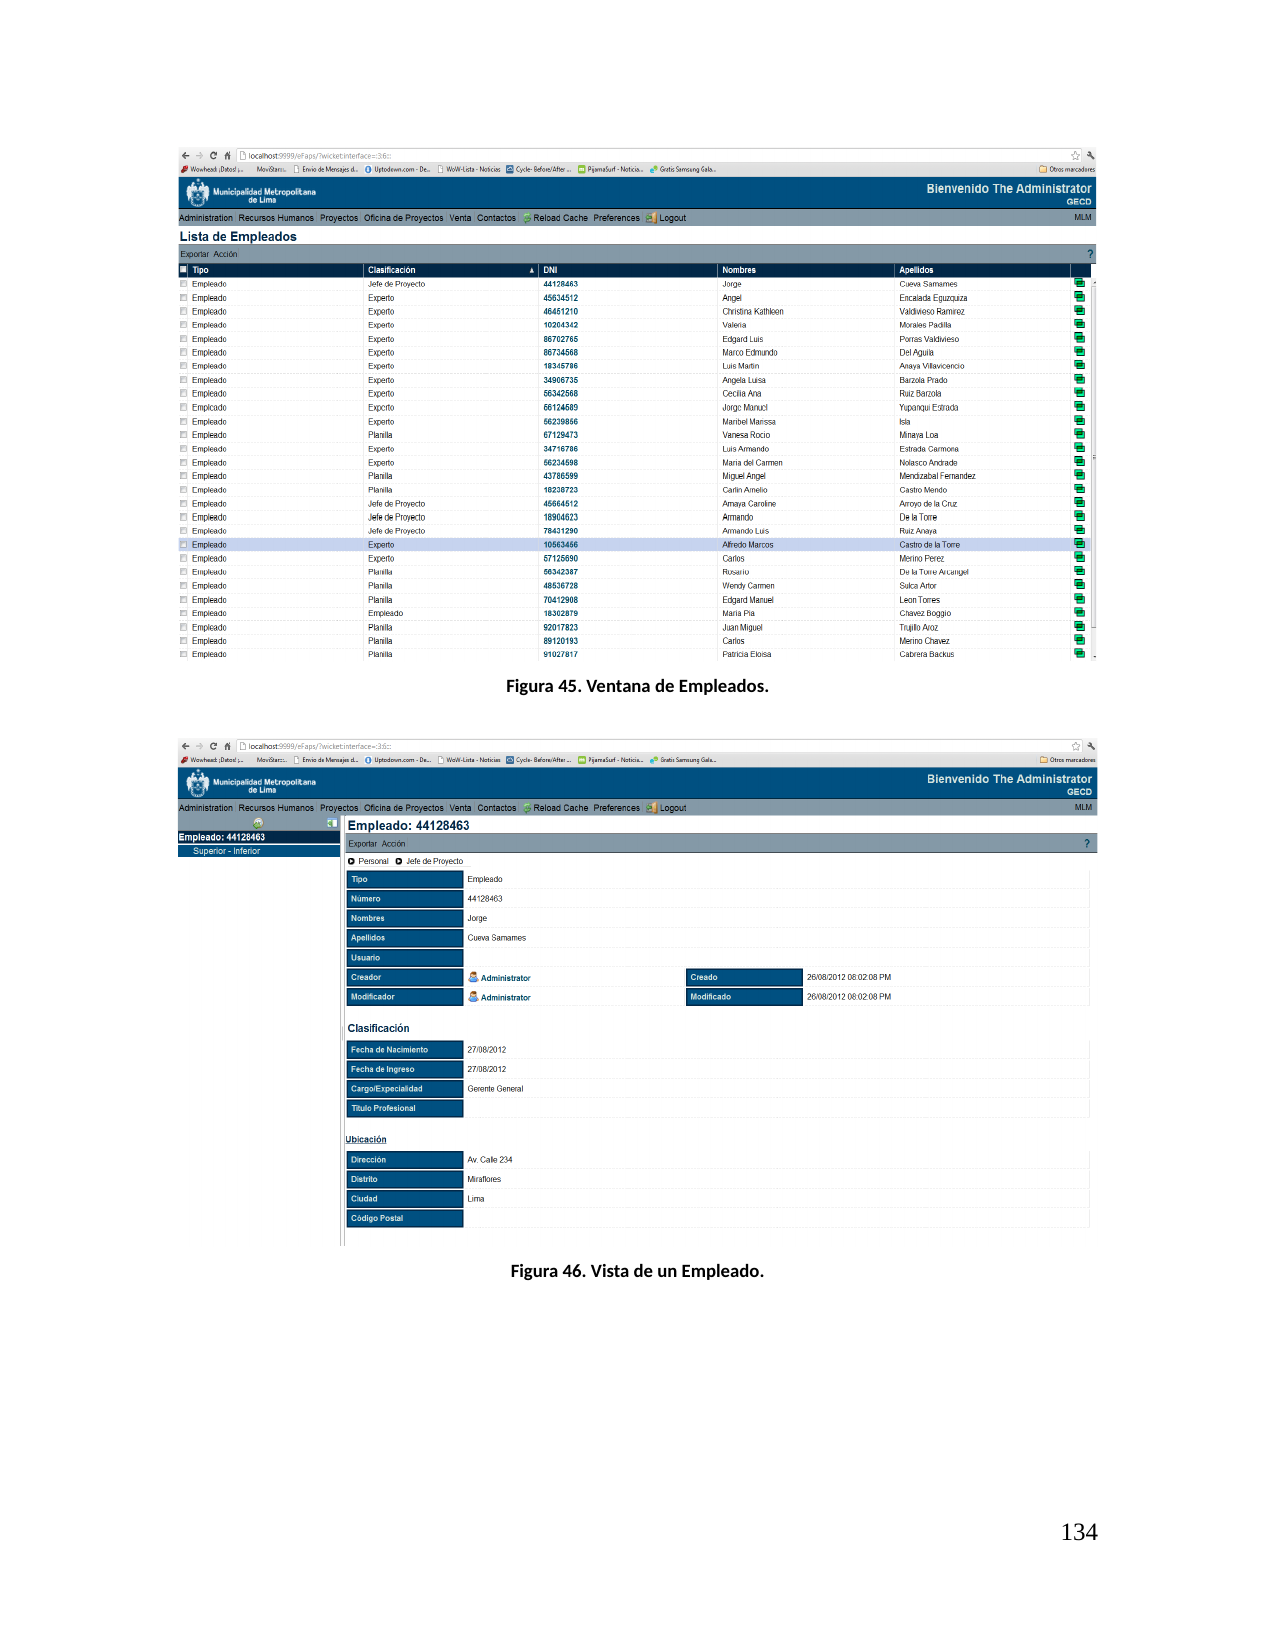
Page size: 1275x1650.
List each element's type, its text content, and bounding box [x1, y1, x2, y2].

picture [177, 738, 1098, 1247]
picture [178, 147, 1097, 662]
text Figura 46. Vista de un Empleado. [177, 1259, 1098, 1282]
text Figura 45. Ventana de Empleados. [177, 674, 1098, 697]
